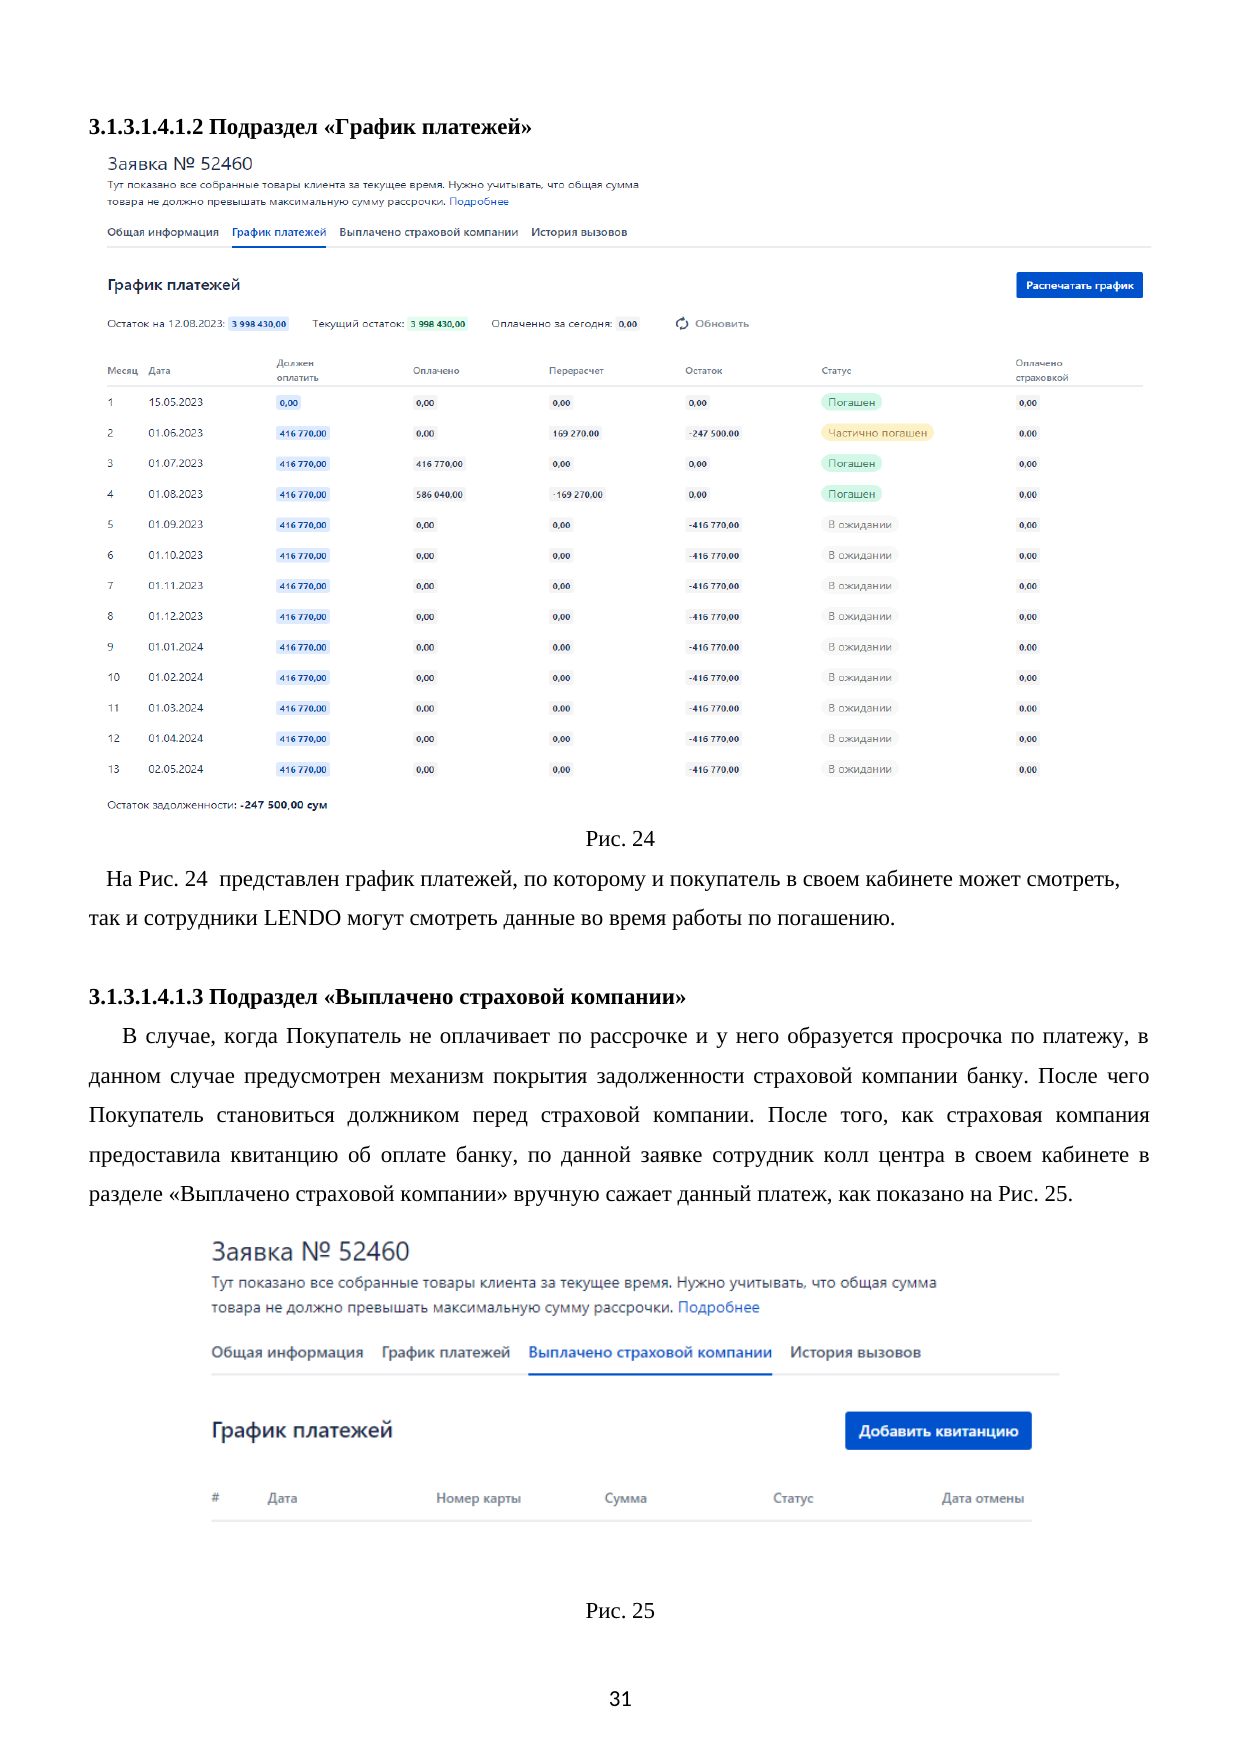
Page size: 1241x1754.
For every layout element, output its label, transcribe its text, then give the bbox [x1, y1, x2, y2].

text 3.1.3.1.4.1.2 Подраздел «График платежей» [89, 113, 1152, 140]
text Рис. 24 [89, 825, 1152, 851]
text В случае, когда Покупатель не оплачивает по рассрочке и у него образуется просрочка по платежу, в данном случае предусмотрен механизм покрытия задолженности страховой компании банку. После чего Покупатель становиться должником перед страховой компании. После того, как страховая компания предоставила квитанцию об оплате банку, по данной заявке сотрудник колл центра в своем кабинете в разделе «Выплачено страховой компании» вручную сажает данный платеж, как показано на Рис. 25. [89, 1022, 1152, 1207]
text Рис. 25 [89, 1597, 1152, 1624]
text На Рис. 24 представлен график платежей, по которому и покупатель в своем кабинете может смотреть, так и сотрудники LENDO могут смотреть данные во время работы по погашению. [89, 864, 1152, 930]
picture [88, 152, 1152, 812]
text 3.1.3.1.4.1.3 Подраздел «Выплачено страховой компании» [89, 983, 1152, 1009]
picture [181, 1220, 1060, 1584]
